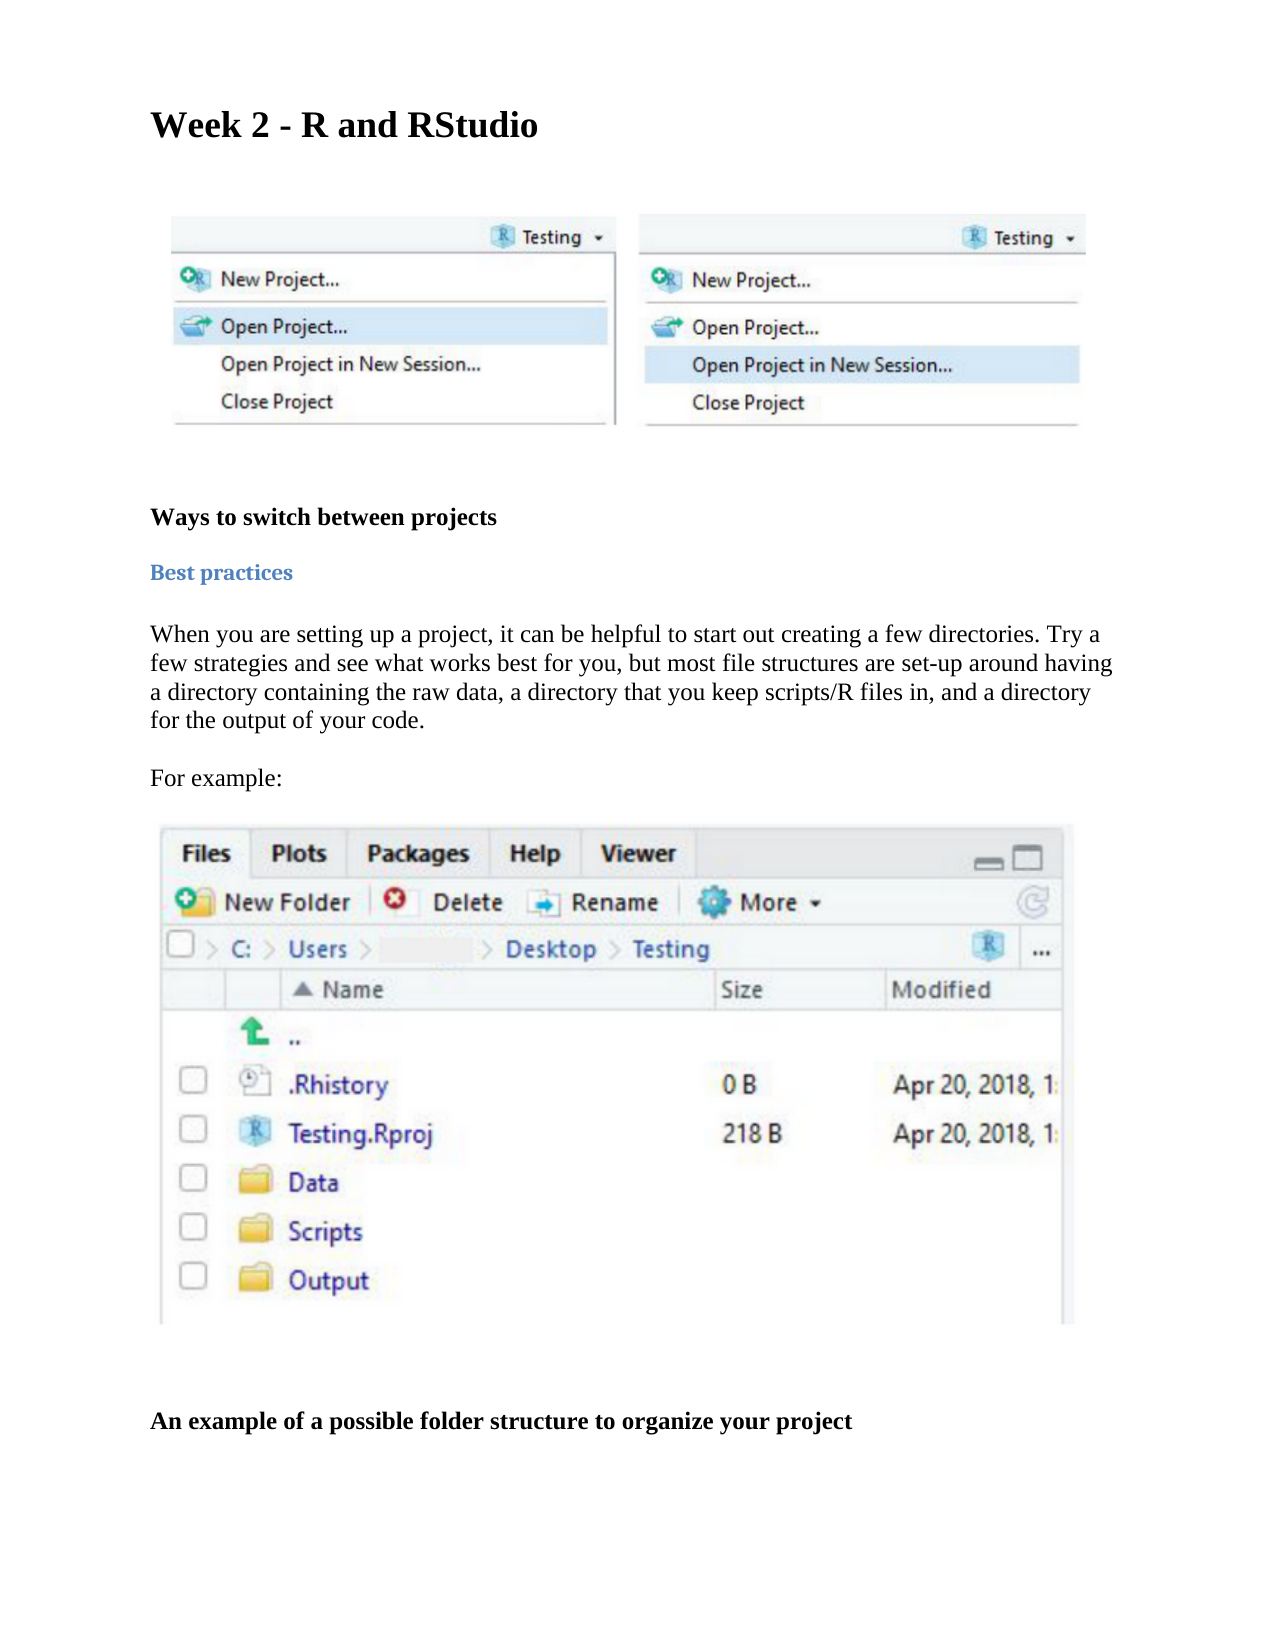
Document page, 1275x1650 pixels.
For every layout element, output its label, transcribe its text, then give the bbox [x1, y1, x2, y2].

text An example of a possible folder structure to organize your project [150, 1406, 1125, 1435]
text When you are setting up a project, it can be helpful to start out creating a few directories. Try a few strategies and see what works best for you, but most file structures are set-up around having a directory containing the raw data, a directory that you keep scripts/R files in, and a directory for the output of your code. [150, 619, 1125, 734]
text Ways to switch between projects [150, 502, 1125, 531]
subtitle Best practices [150, 560, 1125, 586]
picture [150, 821, 1125, 1373]
text For example: [150, 763, 1125, 792]
picture [150, 203, 1125, 469]
